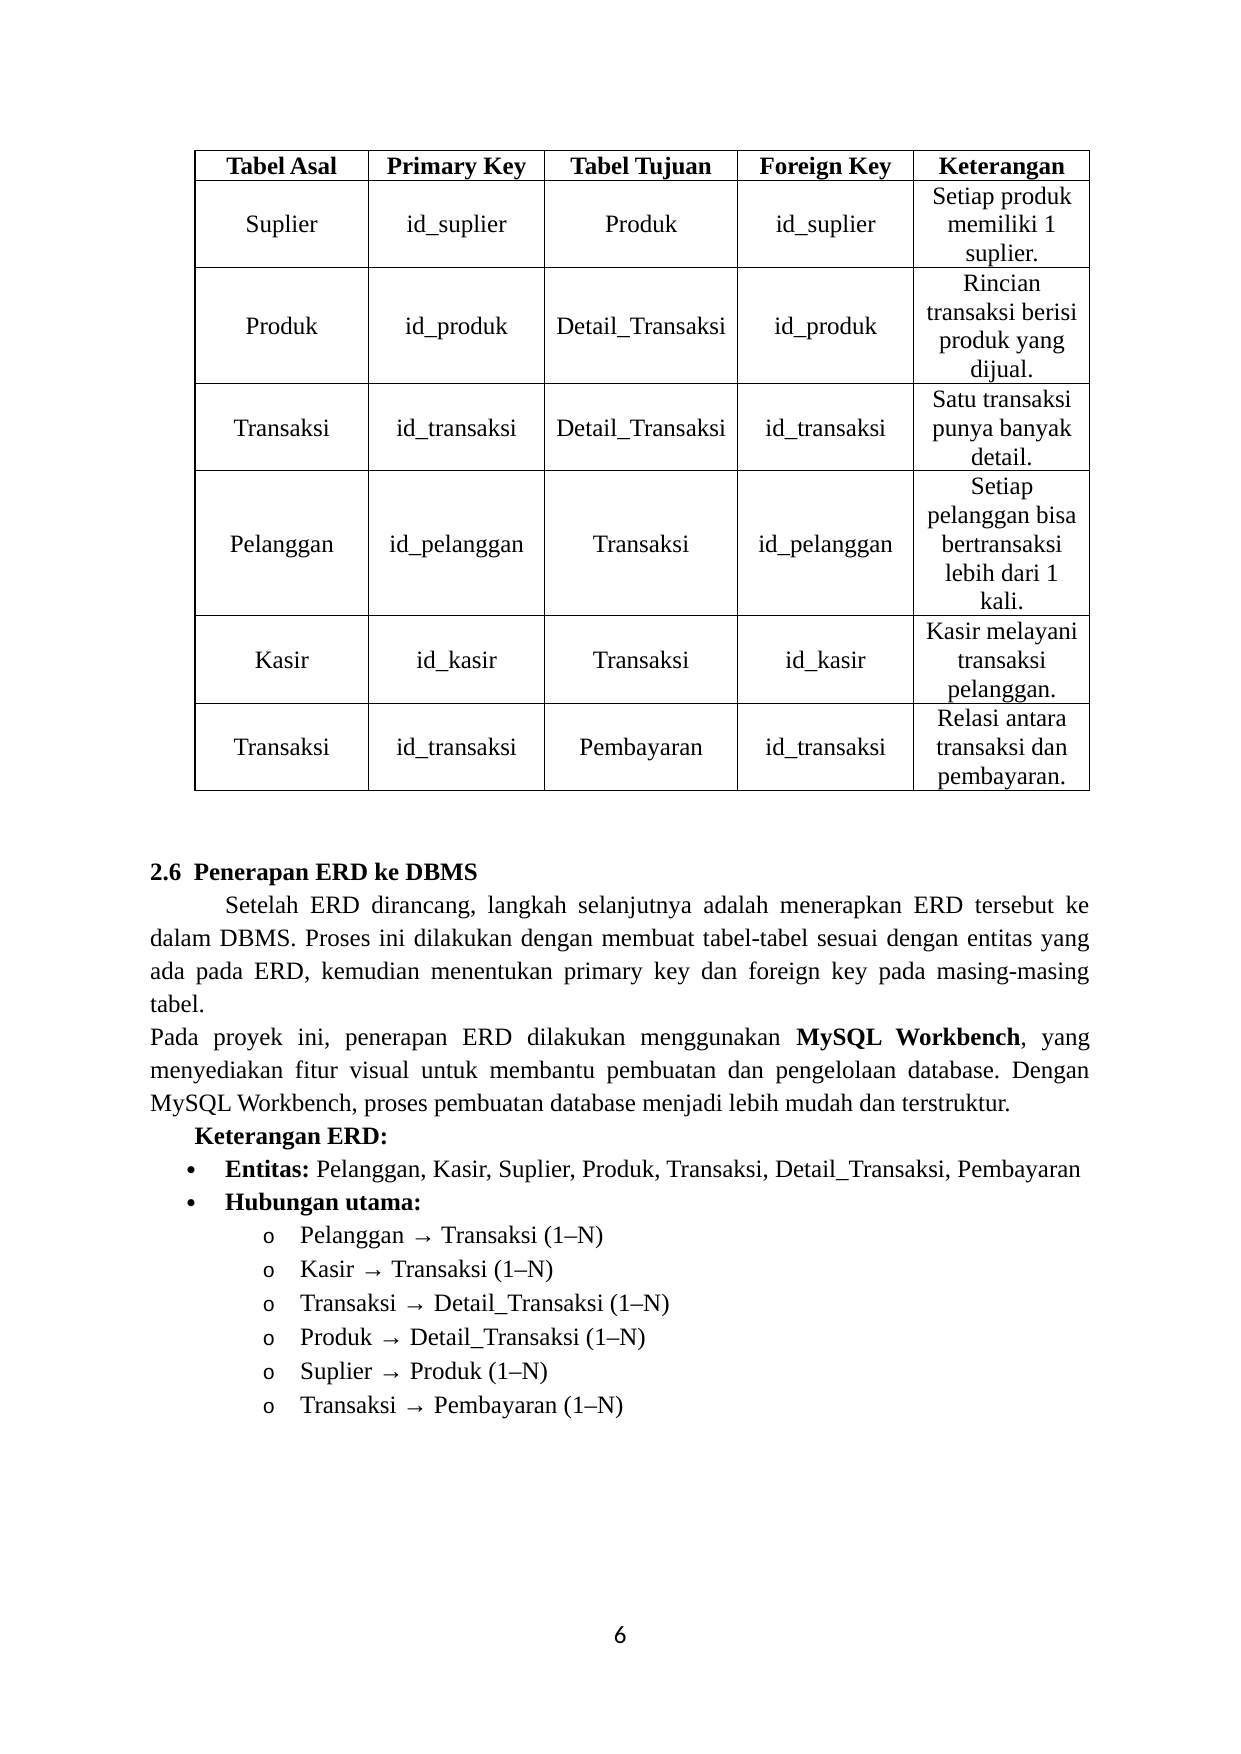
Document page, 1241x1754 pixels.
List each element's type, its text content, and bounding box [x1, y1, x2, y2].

table_cell id_transaksi [738, 704, 913, 790]
table_cell Transaksi [196, 704, 368, 790]
table_cell id_transaksi [369, 384, 544, 470]
table_cell Pelanggan [196, 471, 368, 615]
table_cell Detail_Transaksi [545, 268, 737, 383]
table_cell Detail_Transaksi [545, 384, 737, 470]
table_cell Kasir [196, 616, 368, 702]
table_cell Transaksi [196, 384, 368, 470]
table_cell Rincian transaksi berisi produk yang dijual. [914, 268, 1089, 383]
table_cell id_kasir [738, 616, 913, 702]
table_header Foreign Key [738, 151, 913, 180]
table_cell id_produk [738, 268, 913, 383]
list Transaksi → Detail_Transaksi (1–N) [262, 1288, 1090, 1318]
table_cell Kasir melayani transaksi pelanggan. [914, 616, 1089, 702]
table_cell Satu transaksi punya banyak detail. [914, 384, 1089, 470]
text Pada proyek ini, penerapan ERD dilakukan menggunakan MySQL Workbench, yang menyediakan fitur visual untuk membantu pembuatan dan pengelolaan database. Dengan MySQL Workbench, proses pembuatan database menjadi lebih mudah dan terstruktur. [150, 1022, 1090, 1117]
table_cell Setiap pelanggan bisa bertransaksi lebih dari 1 kali. [914, 471, 1089, 615]
table_header Tabel Tujuan [545, 151, 737, 180]
table_cell Transaksi [545, 616, 737, 702]
list Suplier → Produk (1–N) [262, 1356, 1090, 1386]
table_cell Produk [196, 268, 368, 383]
table_cell id_produk [369, 268, 544, 383]
table_cell id_kasir [369, 616, 544, 702]
text Setelah ERD dirancang, langkah selanjutnya adalah menerapkan ERD tersebut ke dalam DBMS. Proses ini dilakukan dengan membuat tabel-tabel sesuai dengan entitas yang ada pada ERD, kemudian menentukan primary key dan foreign key pada masing-masing tabel. [150, 890, 1090, 1018]
list Transaksi → Pembayaran (1–N) [262, 1390, 1090, 1419]
table_cell id_transaksi [369, 704, 544, 790]
list Hubungan utama: [187, 1187, 1090, 1216]
table_cell Suplier [196, 181, 368, 267]
text 2.6 Penerapan ERD ke DBMS [150, 857, 1090, 886]
table_header Keterangan [914, 151, 1089, 180]
list Produk → Detail_Transaksi (1–N) [262, 1322, 1090, 1352]
table_cell Produk [545, 181, 737, 267]
table_cell id_suplier [369, 181, 544, 267]
table_cell id_pelanggan [738, 471, 913, 615]
table_cell Relasi antara transaksi dan pembayaran. [914, 704, 1089, 790]
table_header Tabel Asal [196, 151, 368, 180]
table_cell Setiap produk memiliki 1 suplier. [914, 181, 1089, 267]
table_cell id_suplier [738, 181, 913, 267]
table_cell Pembayaran [545, 704, 737, 790]
table_cell Transaksi [545, 471, 737, 615]
list Entitas: Pelanggan, Kasir, Suplier, Produk, Transaksi, Detail_Transaksi, Pembayaran [187, 1154, 1090, 1183]
table_cell id_pelanggan [369, 471, 544, 615]
table_cell id_transaksi [738, 384, 913, 470]
list Pelanggan → Transaksi (1–N) [262, 1220, 1090, 1250]
text Keterangan ERD: [194, 1121, 1090, 1150]
table_header Primary Key [369, 151, 544, 180]
list Kasir → Transaksi (1–N) [262, 1254, 1090, 1284]
